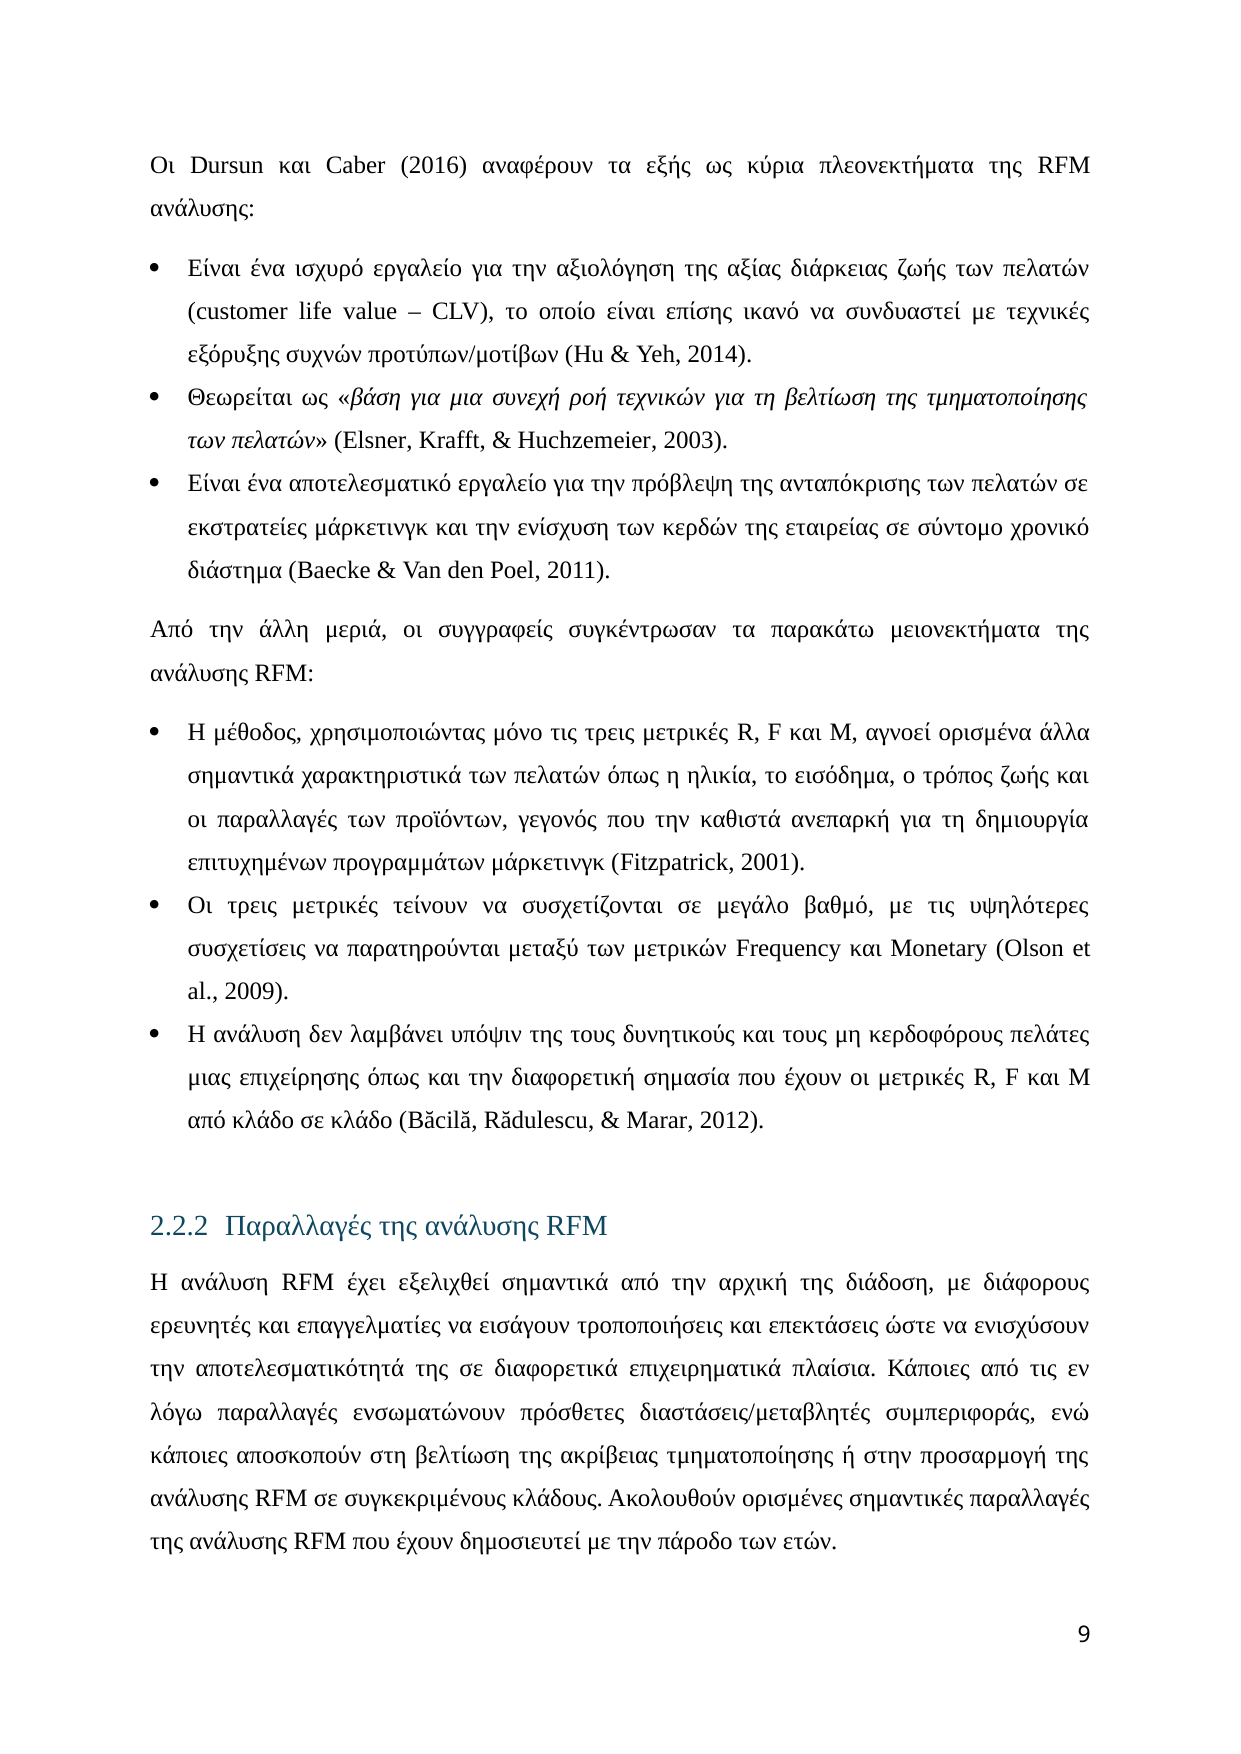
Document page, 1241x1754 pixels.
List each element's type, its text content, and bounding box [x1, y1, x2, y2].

list Η μέθοδος, χρησιμοποιώντας μόνο τις τρεις μετρικές R, F και M, αγνοεί ορισμένα άλλα σημαντικά χαρακτηριστικά των πελατών όπως η ηλικία, το εισόδημα, ο τρόπος ζωής και οι παραλλαγές των προϊόντων, γεγονός που την καθιστά ανεπαρκή για τη δημιουργία επιτυχημένων προγραμμάτων μάρκετινγκ (Fitzpatrick, 2001). [150, 717, 1090, 876]
text Από την άλλη μεριά, οι συγγραφείς συγκέντρωσαν τα παρακάτω μειονεκτήματα της ανάλυσης RFM: [150, 614, 1090, 686]
subtitle Παραλλαγές της ανάλυσης RFM [150, 1208, 1090, 1242]
list Είναι ένα ισχυρό εργαλείο για την αξιολόγηση της αξίας διάρκειας ζωής των πελατών (customer life value – CLV), το οποίο είναι επίσης ικανό να συνδυαστεί με τεχνικές εξόρυξης συχνών προτύπων/μοτίβων (Hu & Yeh, 2014). [150, 253, 1090, 368]
text Η ανάλυση RFM έχει εξελιχθεί σημαντικά από την αρχική της διάδοση, με διάφορους ερευνητές και επαγγελματίες να εισάγουν τροποποιήσεις και επεκτάσεις ώστε να ενισχύσουν την αποτελεσματικότητά της σε διαφορετικά επιχειρηματικά πλαίσια. Κάποιες από τις εν λόγω παραλλαγές ενσωματώνουν πρόσθετες διαστάσεις/μεταβλητές συμπεριφοράς, ενώ κάποιες αποσκοπούν στη βελτίωση της ακρίβειας τμηματοποίησης ή στην προσαρμογή της ανάλυσης RFM σε συγκεκριμένους κλάδους. Ακολουθούν ορισμένες σημαντικές παραλλαγές της ανάλυσης RFM που έχουν δημοσιευτεί με την πάροδο των ετών. [150, 1267, 1090, 1555]
list Η ανάλυση δεν λαμβάνει υπόψιν της τους δυνητικούς και τους μη κερδοφόρους πελάτες μιας επιχείρησης όπως και την διαφορετική σημασία που έχουν οι μετρικές R, F και M από κλάδο σε κλάδο (Băcilă, Rădulescu, & Marar, 2012). [150, 1019, 1090, 1134]
list Οι τρεις μετρικές τείνουν να συσχετίζονται σε μεγάλο βαθμό, με τις υψηλότερες συσχετίσεις να παρατηρούνται μεταξύ των μετρικών Frequency και Monetary (Olson et al., 2009). [150, 890, 1090, 1005]
list Είναι ένα αποτελεσματικό εργαλείο για την πρόβλεψη της ανταπόκρισης των πελατών σε εκστρατείες μάρκετινγκ και την ενίσχυση των κερδών της εταιρείας σε σύντομο χρονικό διάστημα (Baecke & Van den Poel, 2011). [150, 468, 1090, 583]
list Θεωρείται ως «βάση για μια συνεχή ροή τεχνικών για τη βελτίωση της τμηματοποίησης των πελατών» (Elsner, Krafft, & Huchzemeier, 2003). [150, 382, 1090, 454]
text Οι Dursun και Caber (2016) αναφέρουν τα εξής ως κύρια πλεονεκτήματα της RFM ανάλυσης: [150, 150, 1090, 222]
